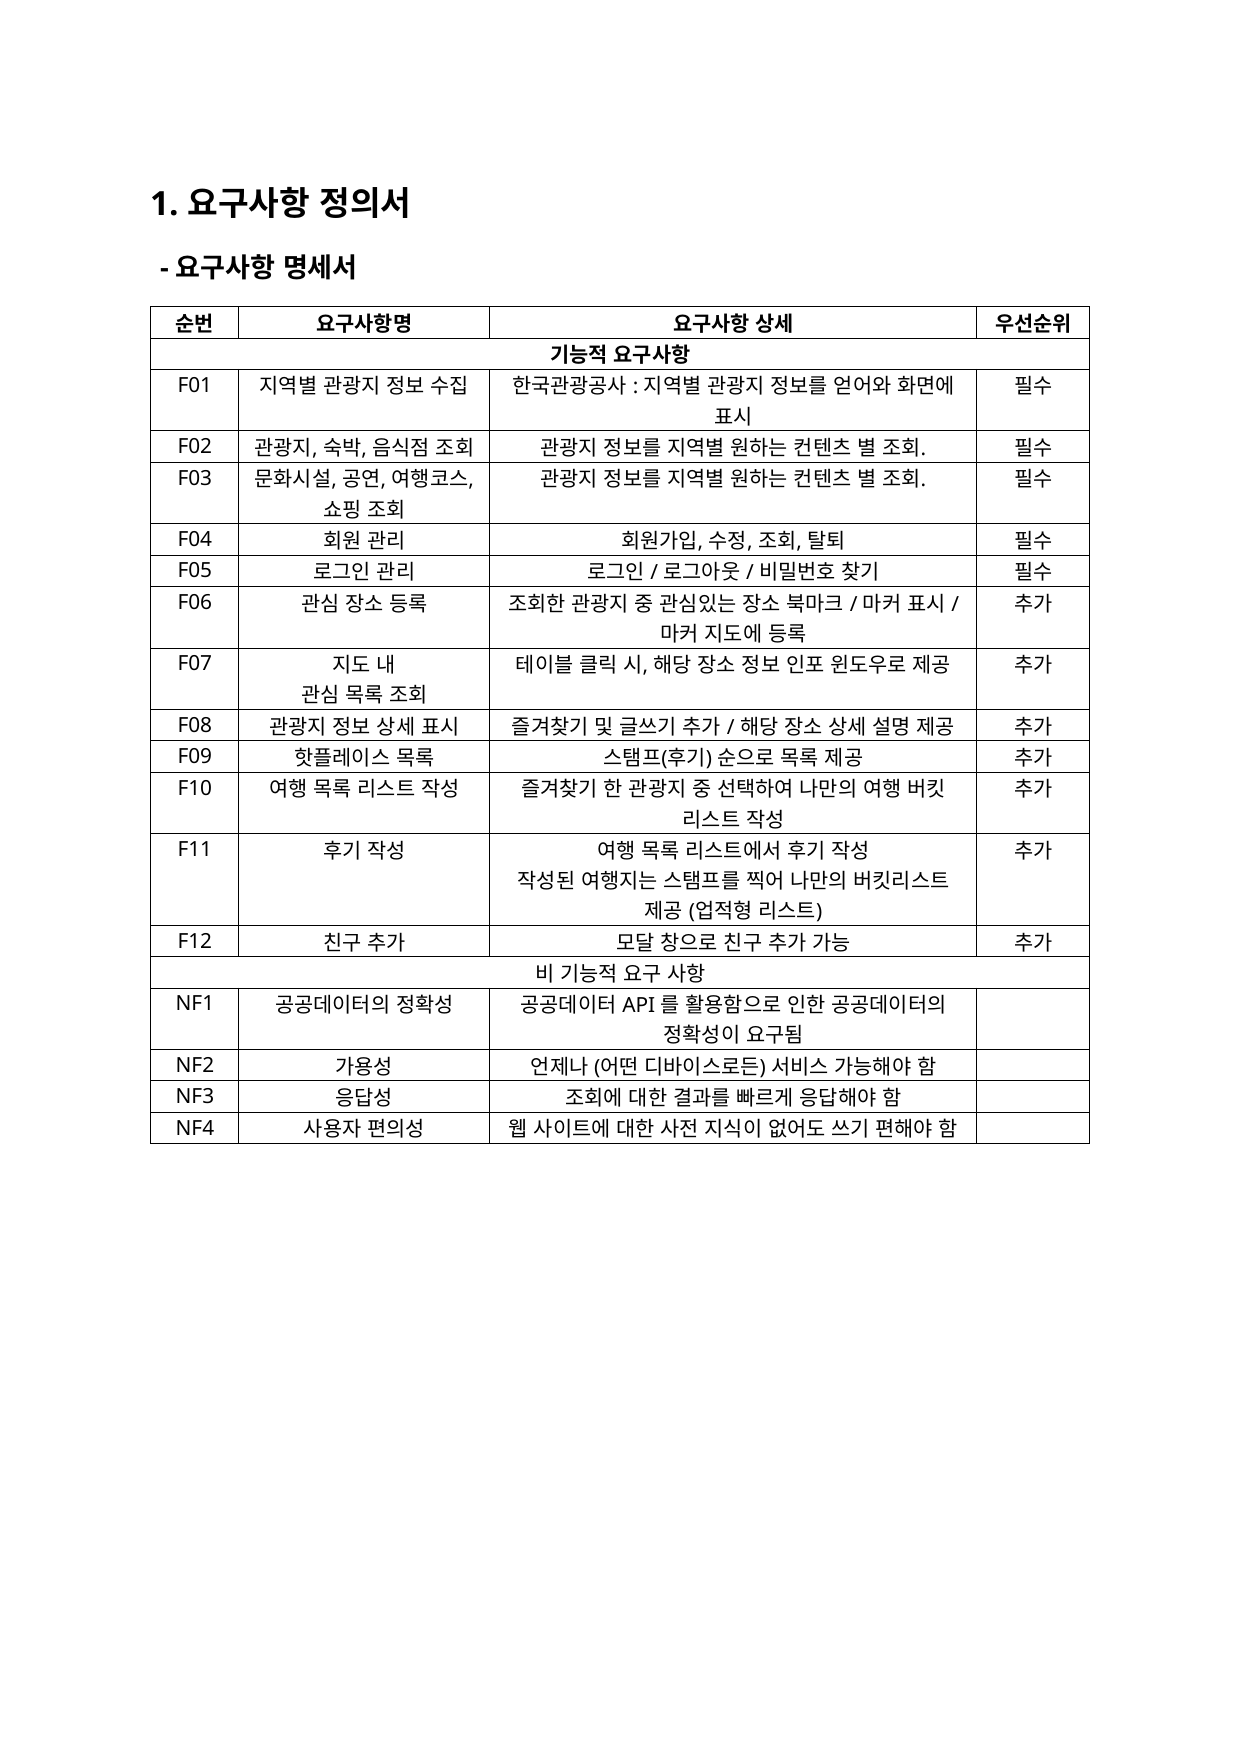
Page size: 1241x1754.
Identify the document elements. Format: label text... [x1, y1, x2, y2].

table_cell 핫플레이스 목록 [239, 741, 489, 772]
table_cell 즐겨찾기 및 글쓰기 추가 / 해당 장소 상세 설명 제공 [490, 710, 976, 740]
table_cell 모달 창으로 친구 추가 가능 [490, 926, 976, 956]
table_cell F10 [151, 773, 238, 833]
table_cell NF2 [151, 1050, 238, 1080]
table_cell F03 [151, 463, 238, 523]
table_cell 사용자 편의성 [239, 1113, 489, 1143]
table_cell 가용성 [239, 1050, 489, 1080]
table_header 순번 [151, 307, 238, 337]
table_cell 조회한 관광지 중 관심있는 장소 북마크 / 마커 표시 / 마커 지도에 등록 [490, 587, 976, 647]
table_cell 공공데이터의 정확성 [239, 989, 489, 1049]
table_cell NF3 [151, 1081, 238, 1112]
table_header 요구사항 상세 [490, 307, 976, 337]
table_cell [977, 1113, 1089, 1143]
table_cell 추가 [977, 710, 1089, 740]
table_cell 추가 [977, 741, 1089, 772]
table_cell 친구 추가 [239, 926, 489, 956]
table_cell F07 [151, 649, 238, 709]
table_cell F04 [151, 524, 238, 554]
text 1. 요구사항 정의서 [150, 177, 1090, 226]
table_cell F12 [151, 926, 238, 956]
table_cell NF4 [151, 1113, 238, 1143]
table_cell 여행 목록 리스트 작성 [239, 773, 489, 833]
table_cell 관광지 정보를 지역별 원하는 컨텐츠 별 조회. [490, 463, 976, 523]
table_cell 관심 장소 등록 [239, 587, 489, 647]
table_cell 관광지, 숙박, 음식점 조회 [239, 431, 489, 462]
text - 요구사항 명세서 [150, 246, 1090, 286]
table_cell 필수 [977, 463, 1089, 523]
table_cell 필수 [977, 556, 1089, 586]
table_cell 추가 [977, 649, 1089, 709]
table_header 우선순위 [977, 307, 1089, 337]
table_cell 지도 내 관심 목록 조회 [239, 649, 489, 709]
table_cell F06 [151, 587, 238, 647]
table_cell 추가 [977, 834, 1089, 925]
table_header 요구사항명 [239, 307, 489, 337]
table_cell 스탬프(후기) 순으로 목록 제공 [490, 741, 976, 772]
table_cell 후기 작성 [239, 834, 489, 925]
table_cell 로그인 / 로그아웃 / 비밀번호 찾기 [490, 556, 976, 586]
table_cell 로그인 관리 [239, 556, 489, 586]
table_cell F05 [151, 556, 238, 586]
table_cell 즐겨찾기 한 관광지 중 선택하여 나만의 여행 버킷 리스트 작성 [490, 773, 976, 833]
table_cell 언제나 (어떤 디바이스로든) 서비스 가능해야 함 [490, 1050, 976, 1080]
table_cell 필수 [977, 431, 1089, 462]
table_cell 웹 사이트에 대한 사전 지식이 없어도 쓰기 편해야 함 [490, 1113, 976, 1143]
table_cell [977, 1050, 1089, 1080]
table_cell 기능적 요구사항 [151, 339, 1089, 369]
table_cell F11 [151, 834, 238, 925]
table_cell F02 [151, 431, 238, 462]
table_cell 조회에 대한 결과를 빠르게 응답해야 함 [490, 1081, 976, 1112]
table_cell 회원가입, 수정, 조회, 탈퇴 [490, 524, 976, 554]
table_cell 공공데이터 API 를 활용함으로 인한 공공데이터의 정확성이 요구됨 [490, 989, 976, 1049]
table_cell NF1 [151, 989, 238, 1049]
table_cell 관광지 정보 상세 표시 [239, 710, 489, 740]
table_cell [977, 1081, 1089, 1112]
table_cell F08 [151, 710, 238, 740]
table_cell 관광지 정보를 지역별 원하는 컨텐츠 별 조회. [490, 431, 976, 462]
table_cell 비 기능적 요구 사항 [151, 957, 1089, 987]
table_cell F09 [151, 741, 238, 772]
table_cell 테이블 클릭 시, 해당 장소 정보 인포 윈도우로 제공 [490, 649, 976, 709]
table_cell 여행 목록 리스트에서 후기 작성 작성된 여행지는 스탬프를 찍어 나만의 버킷리스트 제공 (업적형 리스트) [490, 834, 976, 925]
table_cell 회원 관리 [239, 524, 489, 554]
table_cell 문화시설, 공연, 여행코스, 쇼핑 조회 [239, 463, 489, 523]
table_cell 추가 [977, 926, 1089, 956]
table_cell [977, 989, 1089, 1049]
table_cell 응답성 [239, 1081, 489, 1112]
table_cell F01 [151, 370, 238, 430]
table_cell 필수 [977, 524, 1089, 554]
table_cell 추가 [977, 773, 1089, 833]
table_cell 지역별 관광지 정보 수집 [239, 370, 489, 430]
table_cell 추가 [977, 587, 1089, 647]
table_cell 한국관광공사 : 지역별 관광지 정보를 얻어와 화면에 표시 [490, 370, 976, 430]
table_cell 필수 [977, 370, 1089, 430]
